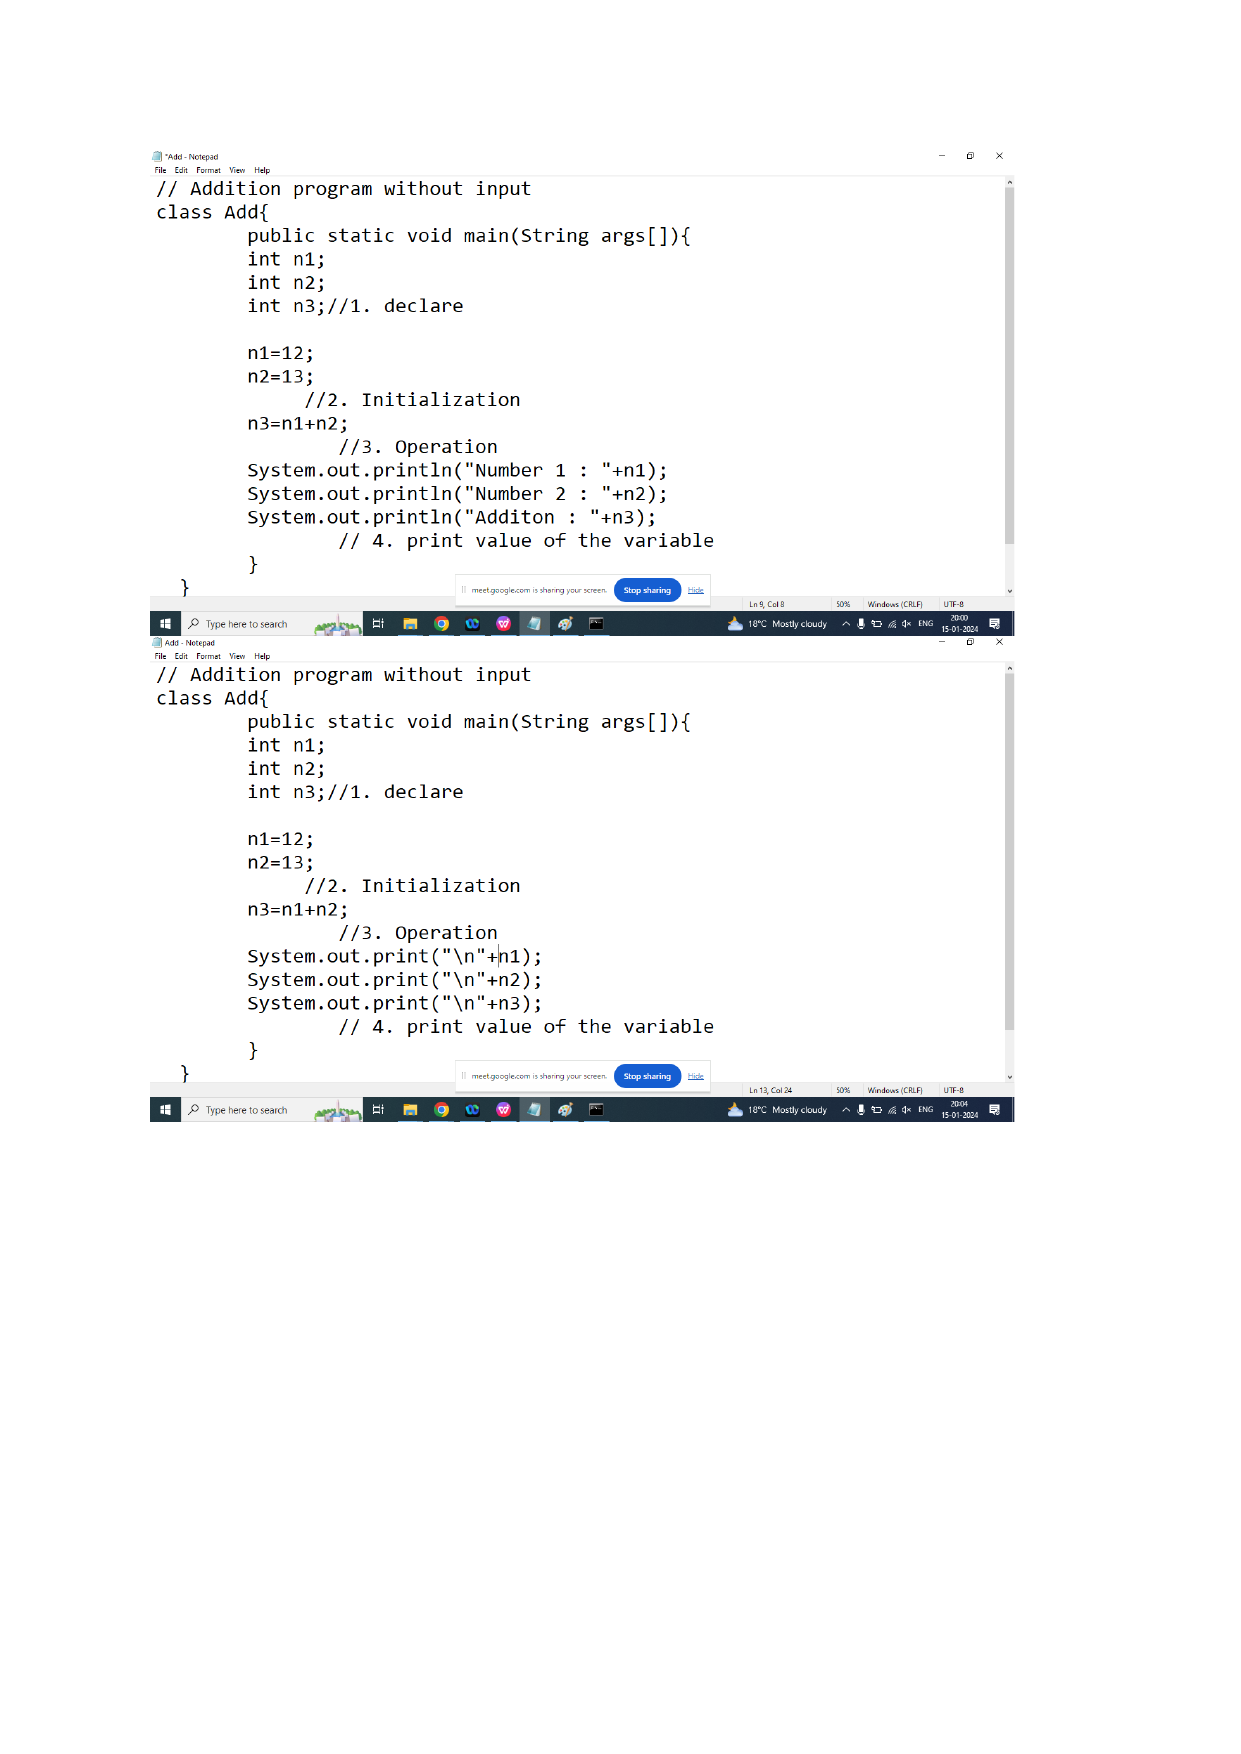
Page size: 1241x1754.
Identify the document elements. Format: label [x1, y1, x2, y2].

picture [150, 150, 1015, 1122]
